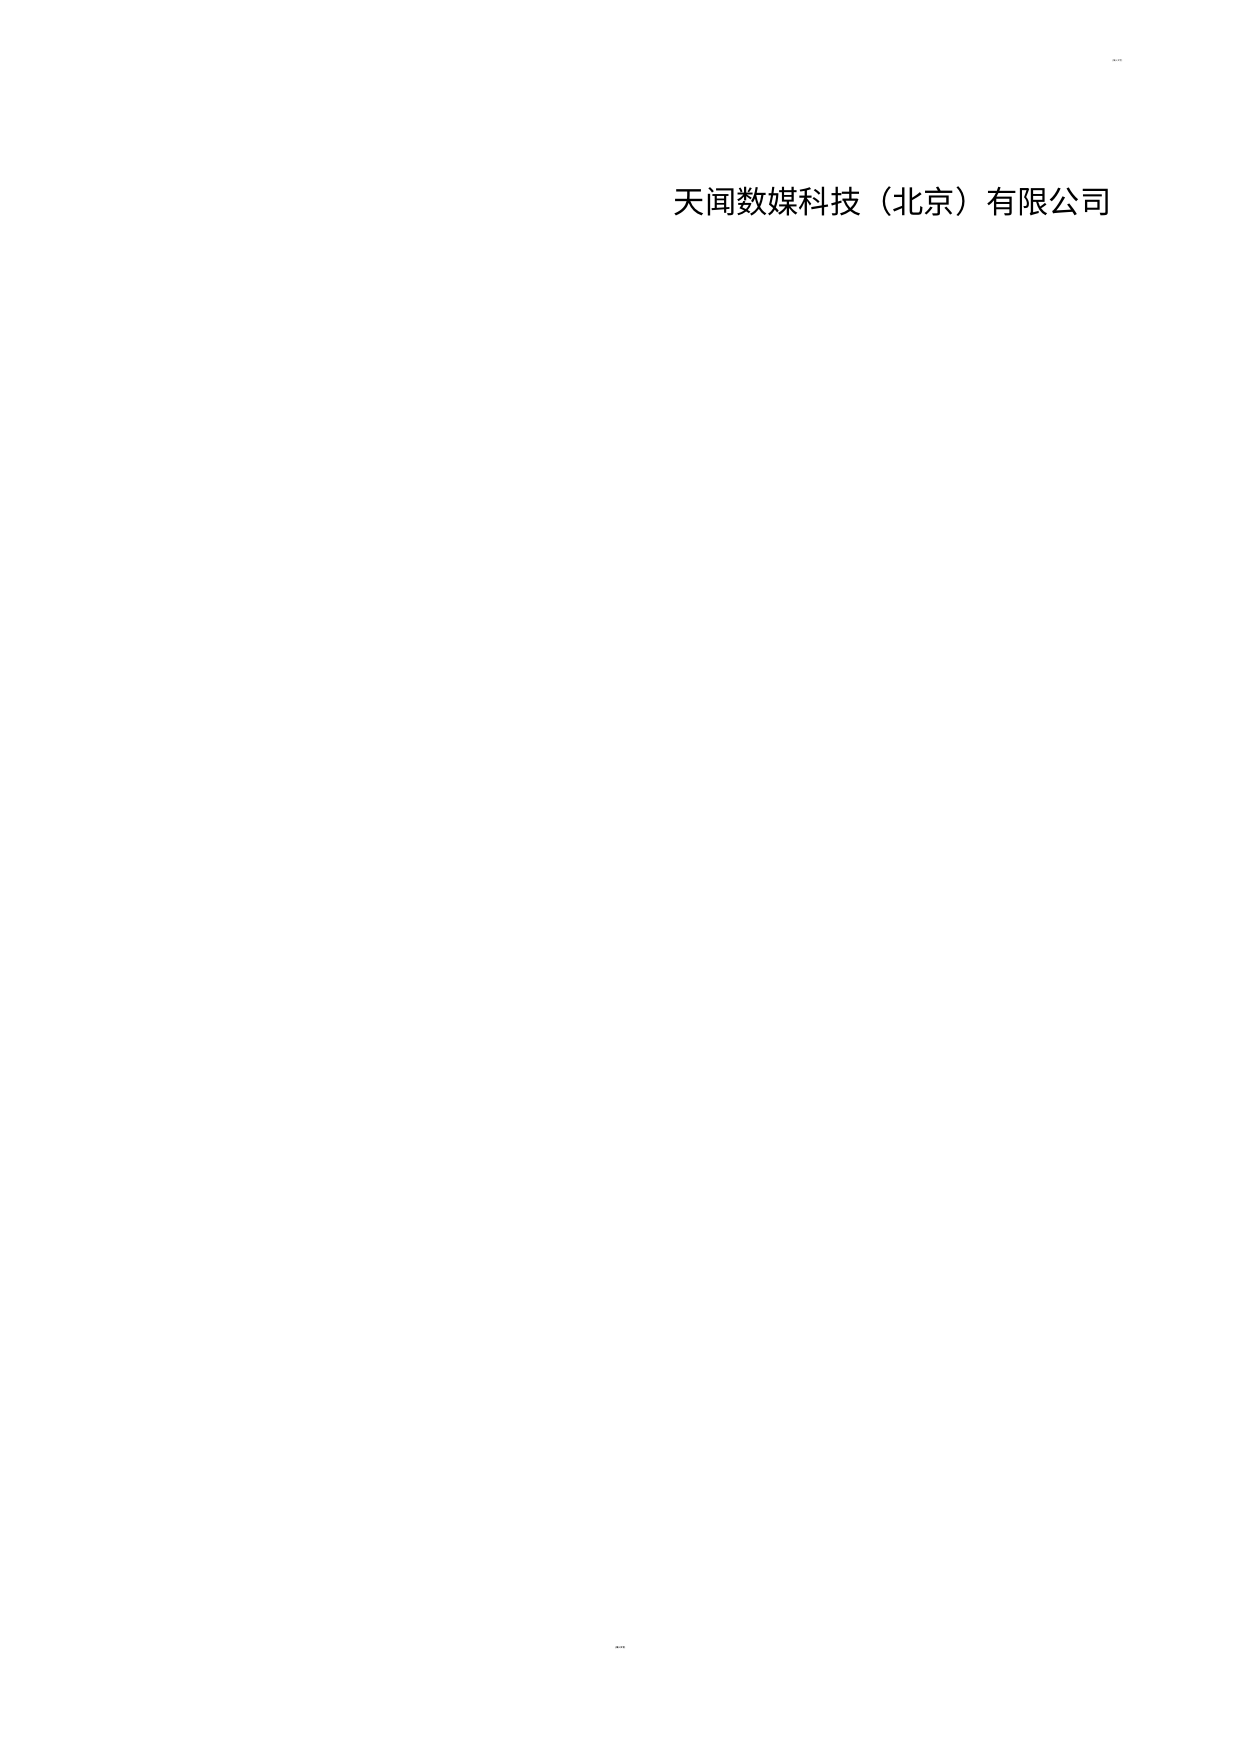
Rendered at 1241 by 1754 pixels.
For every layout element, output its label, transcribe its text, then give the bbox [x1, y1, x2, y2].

table_cell 天闻数媒科技（北京）有限公司 [118, 177, 1122, 247]
